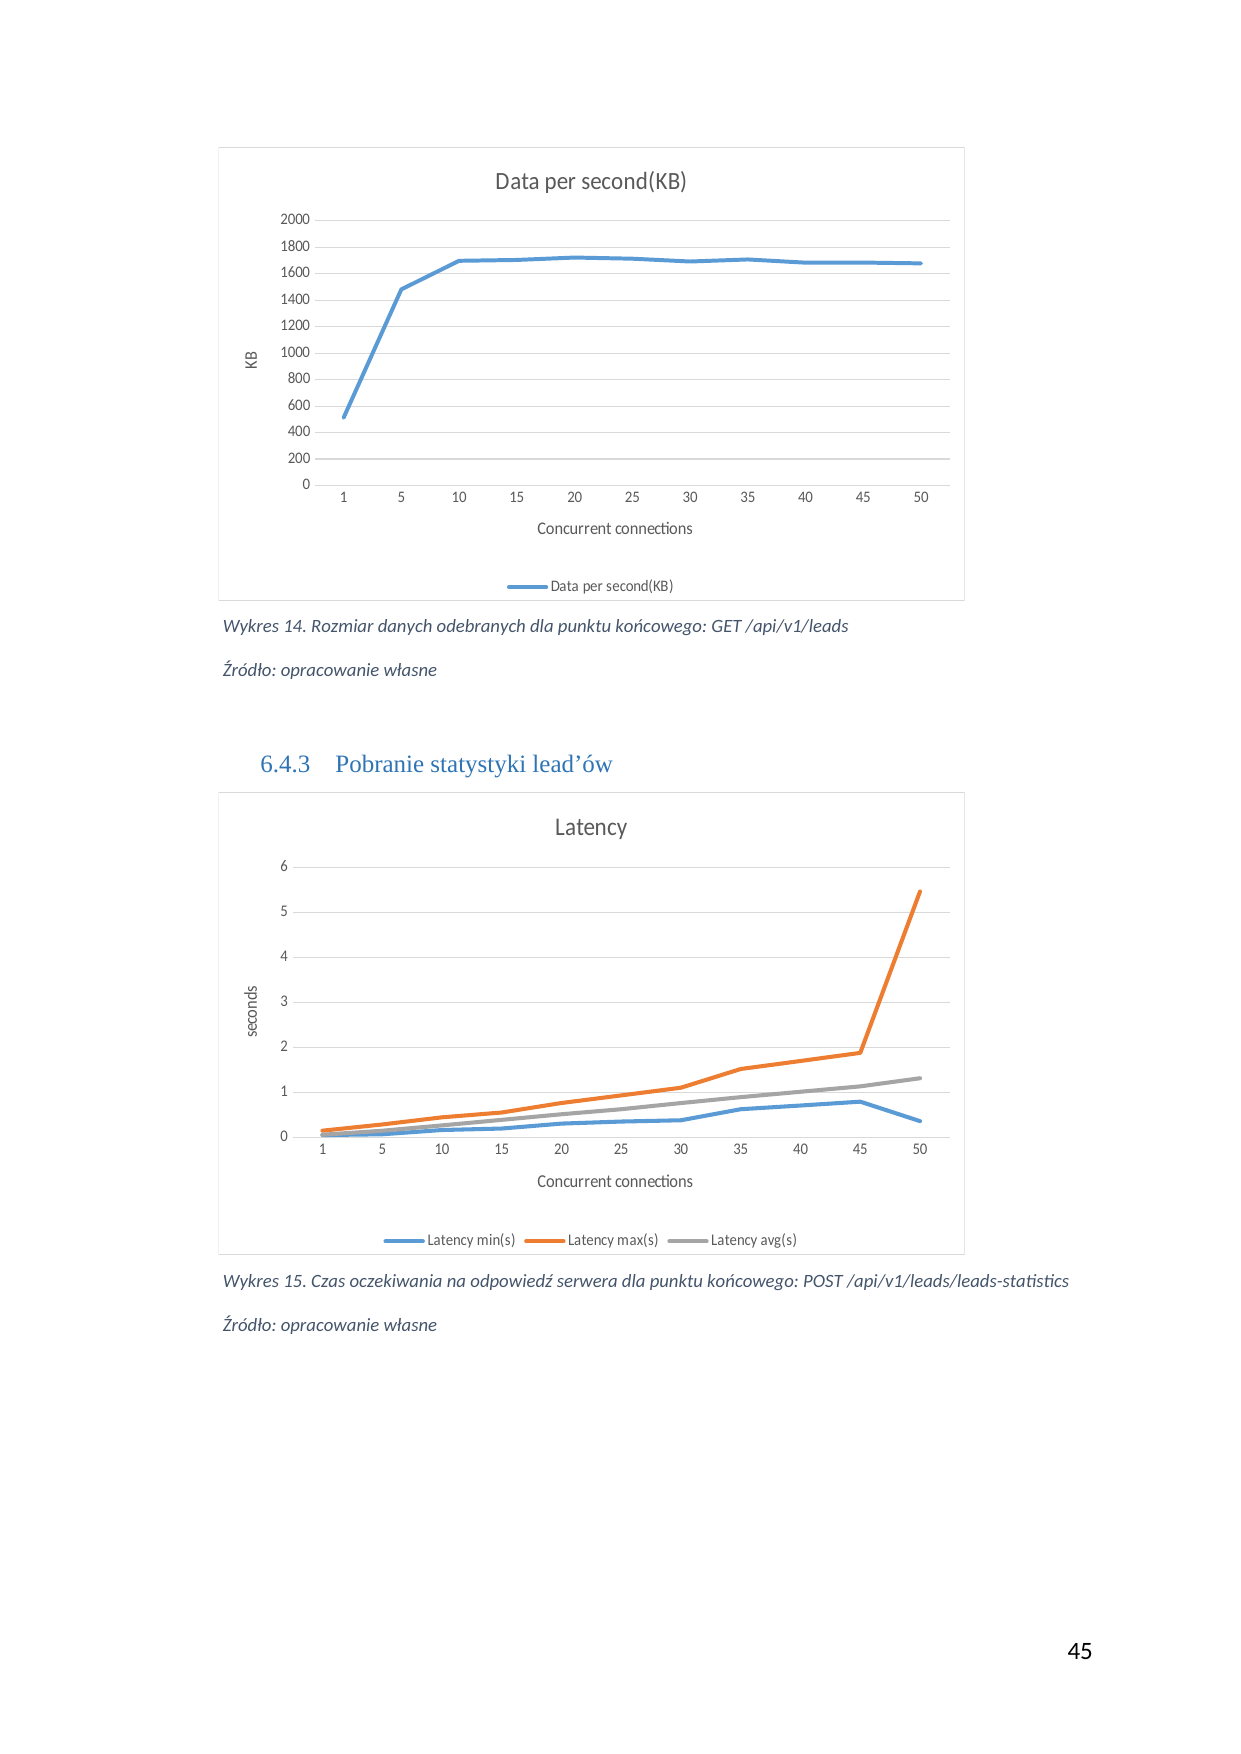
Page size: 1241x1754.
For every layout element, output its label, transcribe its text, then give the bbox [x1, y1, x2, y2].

text Źródło: opracowanie własne [148, 658, 1093, 681]
text Wykres 14. Rozmiar danych odebranych dla punktu końcowego: GET /api/v1/leads [148, 614, 1093, 637]
subtitle Pobranie statystyki lead’ów [260, 749, 1093, 778]
text Źródło: opracowanie własne [148, 1313, 1093, 1336]
text Wykres 15. Czas oczekiwania na odpowiedź serwera dla punktu końcowego: POST /api/v1/leads/leads-statistics [148, 1269, 1093, 1292]
